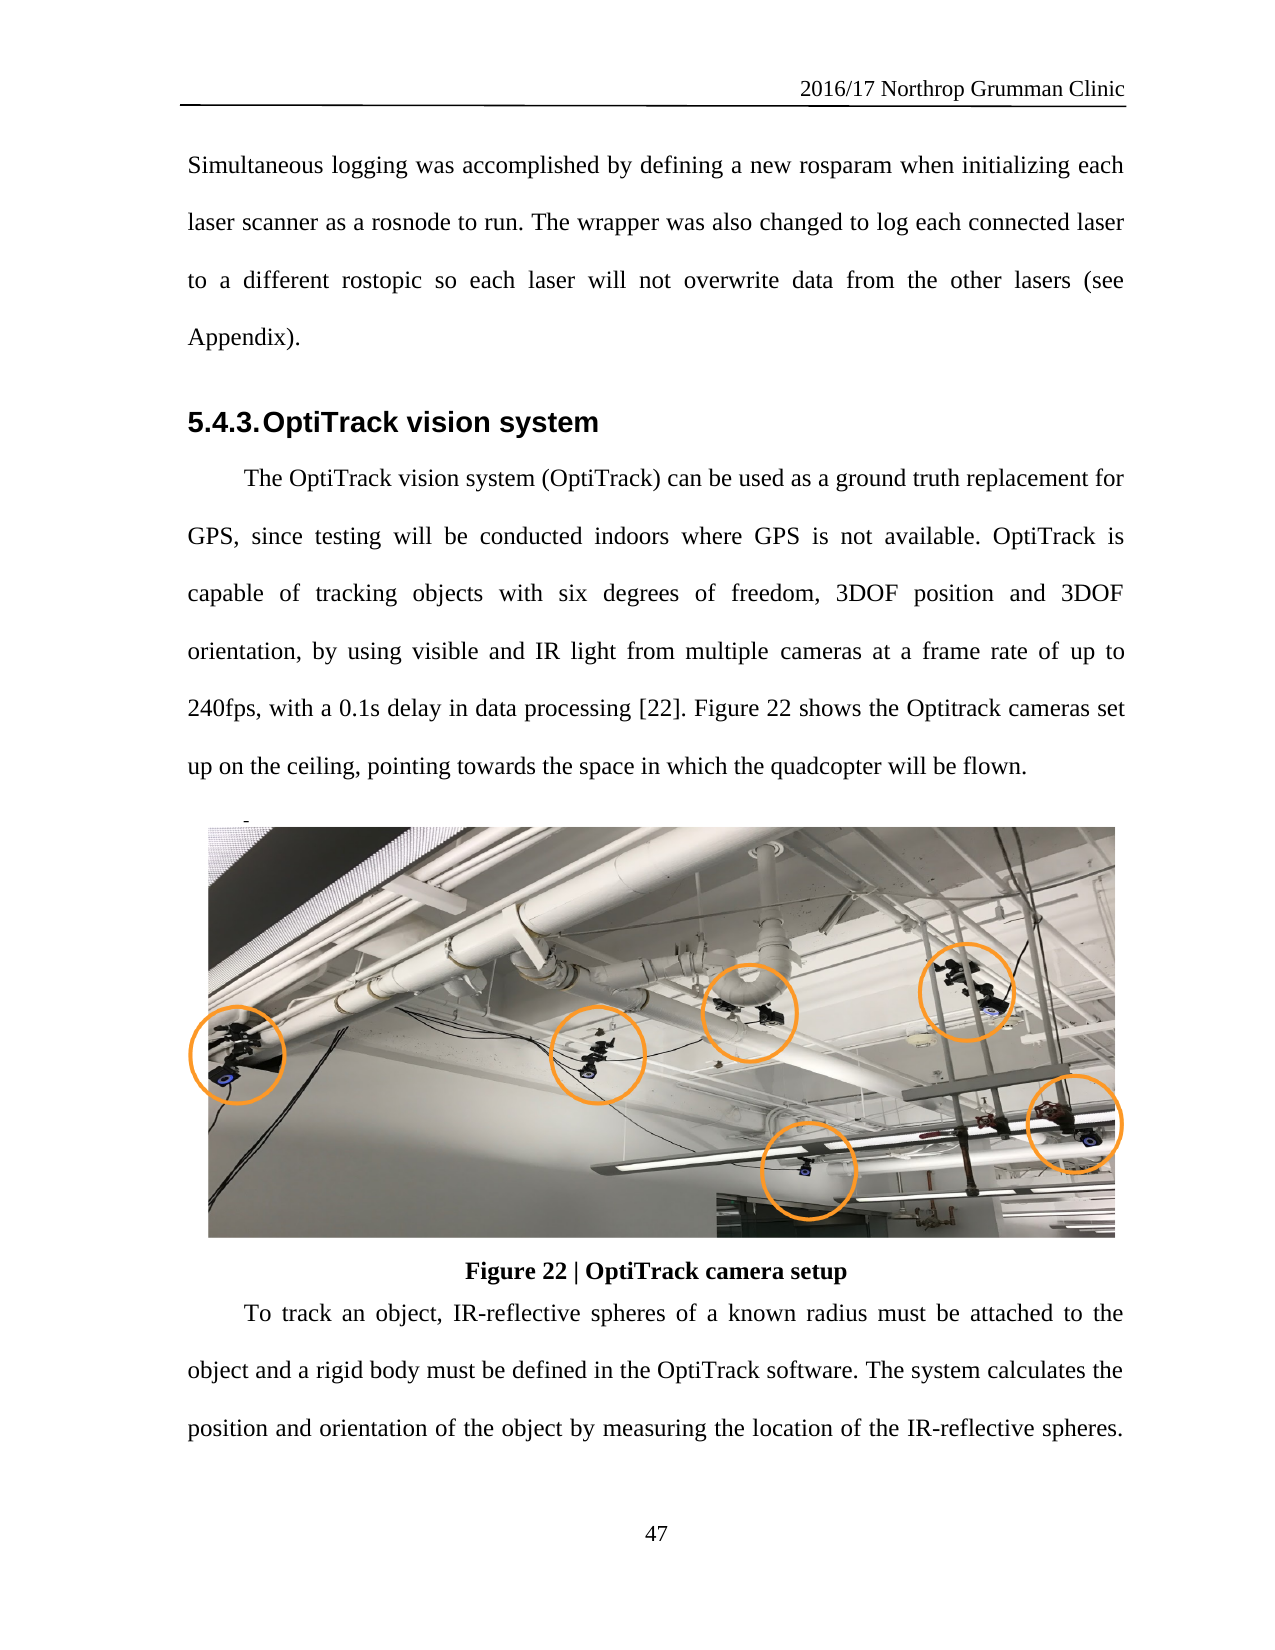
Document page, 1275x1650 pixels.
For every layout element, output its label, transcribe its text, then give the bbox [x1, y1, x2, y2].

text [187, 150, 1125, 351]
picture [187, 821, 1125, 1244]
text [187, 1298, 1125, 1441]
text Figure 22 | OptiTrack camera setup [187, 1256, 1125, 1285]
subtitle OptiTrack vision system [187, 405, 1125, 438]
text The OptiTrack vision system (OptiTrack) can be used as a ground truth replacement for GPS, since testing will be conducted indoors where GPS is not available. OptiTrack is capable of tracking objects with six degrees of freedom, 3DOF position and 3DOF orientation, by using visible and IR light from multiple cameras at a frame rate of up to 240fps, with a 0.1s delay in data processing [22]. Figure 22 shows the Optitrack cameras set up on the ceiling, pointing towards the space in which the quadcopter will be flown. [187, 463, 1125, 780]
